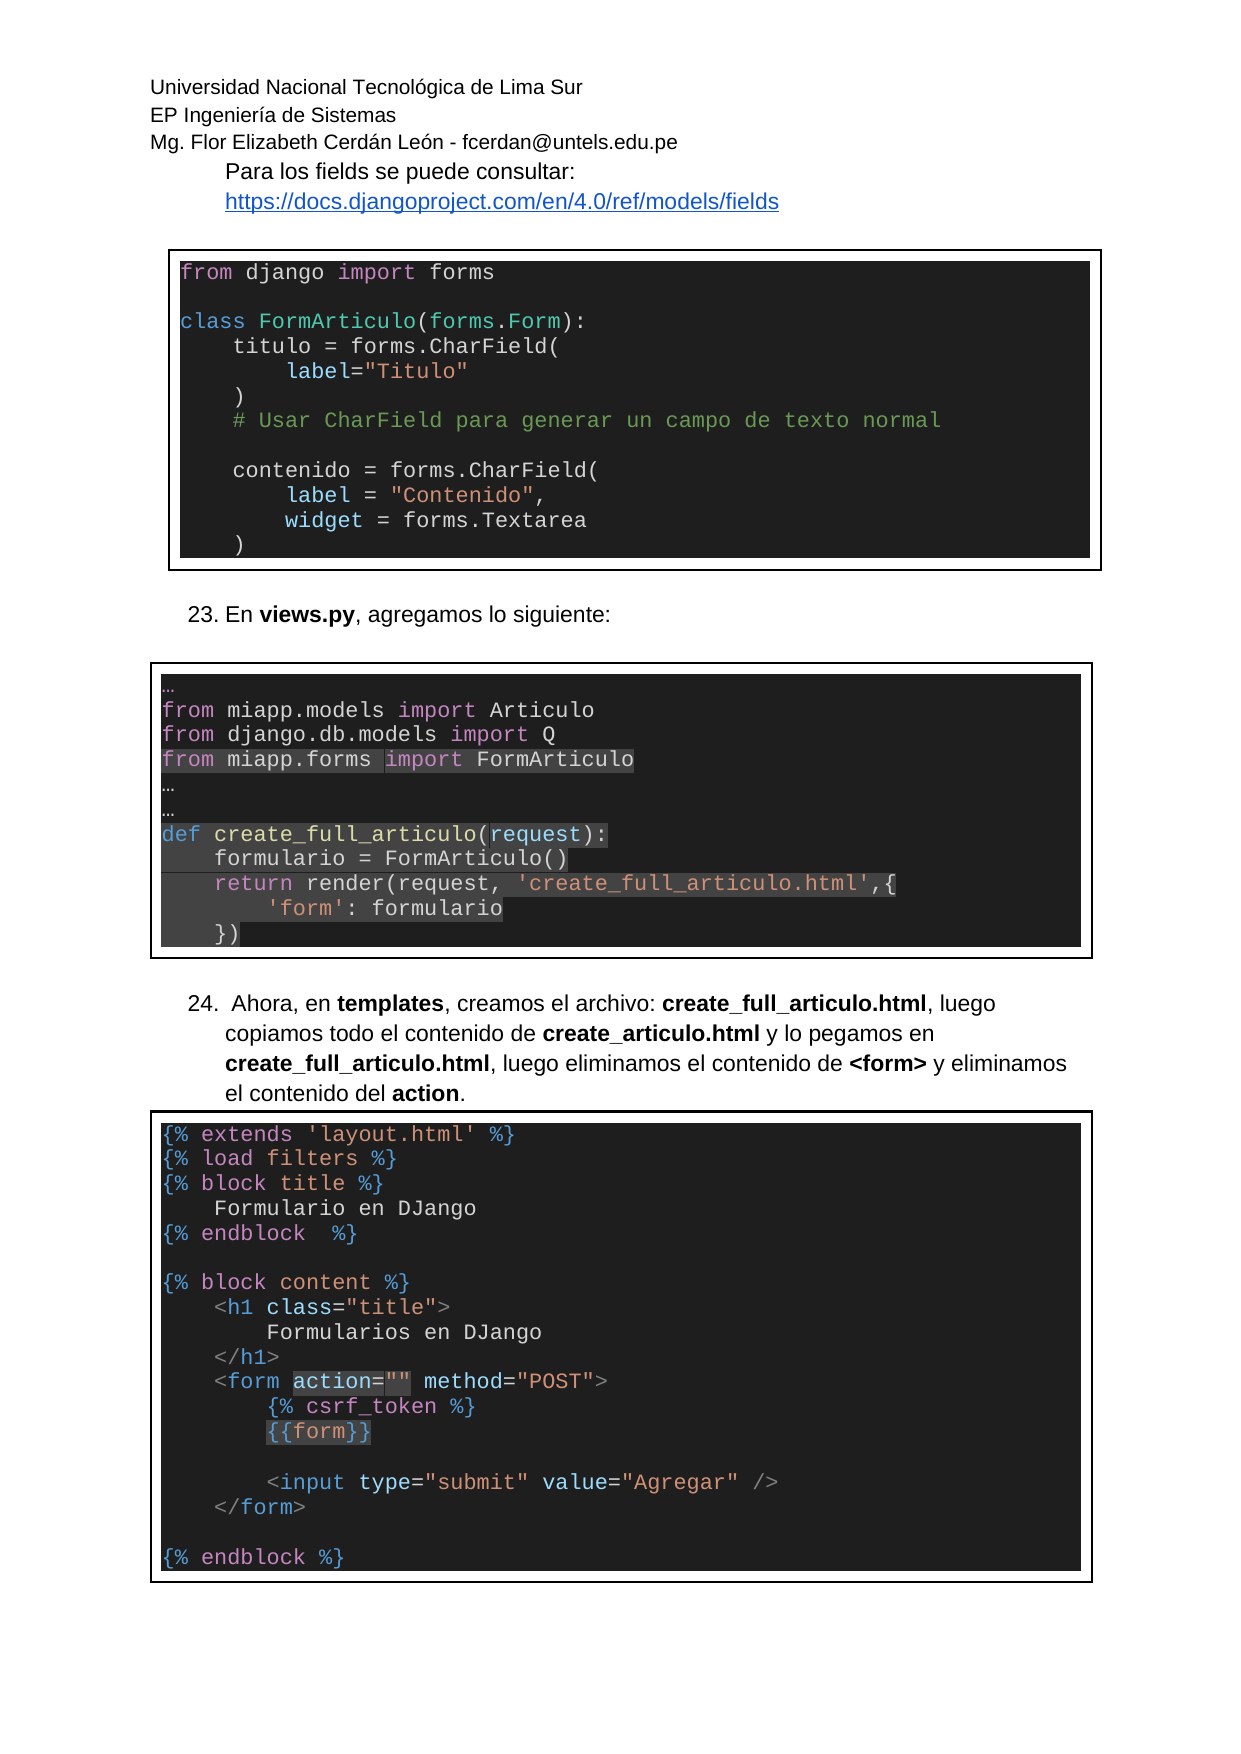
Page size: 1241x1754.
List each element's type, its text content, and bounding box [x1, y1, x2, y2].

text Para los fields se puede consultar: https://docs.djangoproject.com/en/4.0/ref/models/fields [225, 158, 1090, 214]
table_header from django import forms class FormArticulo(forms.Form): titulo = forms.CharField( label="Titulo" ) # Usar CharField para generar un campo de texto normal contenido = forms.CharField( label = "Contenido", widget = forms.Textarea ) [170, 251, 1100, 569]
table_header … from miapp.models import Articulo from django.db.models import Q from miapp.forms import FormArticulo … … def create_full_articulo(request): formulario = FormArticulo() return render(request, 'create_full_articulo.html',{ 'form': formulario }) [152, 664, 1091, 957]
table_header {% extends 'layout.html' %} {% load filters %} {% block title %} Formulario en DJango {% endblock %} {% block content %} <h1 class="title"> Formularios en DJango </h1> <form action="" method="POST"> {% csrf_token %} {{form}} <input type="submit" value="Agregar" /> </form> {% endblock %} [152, 1113, 1091, 1581]
list En views.py, agregamos lo siguiente: [187, 601, 1090, 627]
list Ahora, en templates, creamos el archivo: create_full_articulo.html, luego copiamos todo el contenido de create_articulo.html y lo pegamos en create_full_articulo.html, luego eliminamos el contenido de <form> y eliminamos el contenido del action. [187, 989, 1090, 1106]
